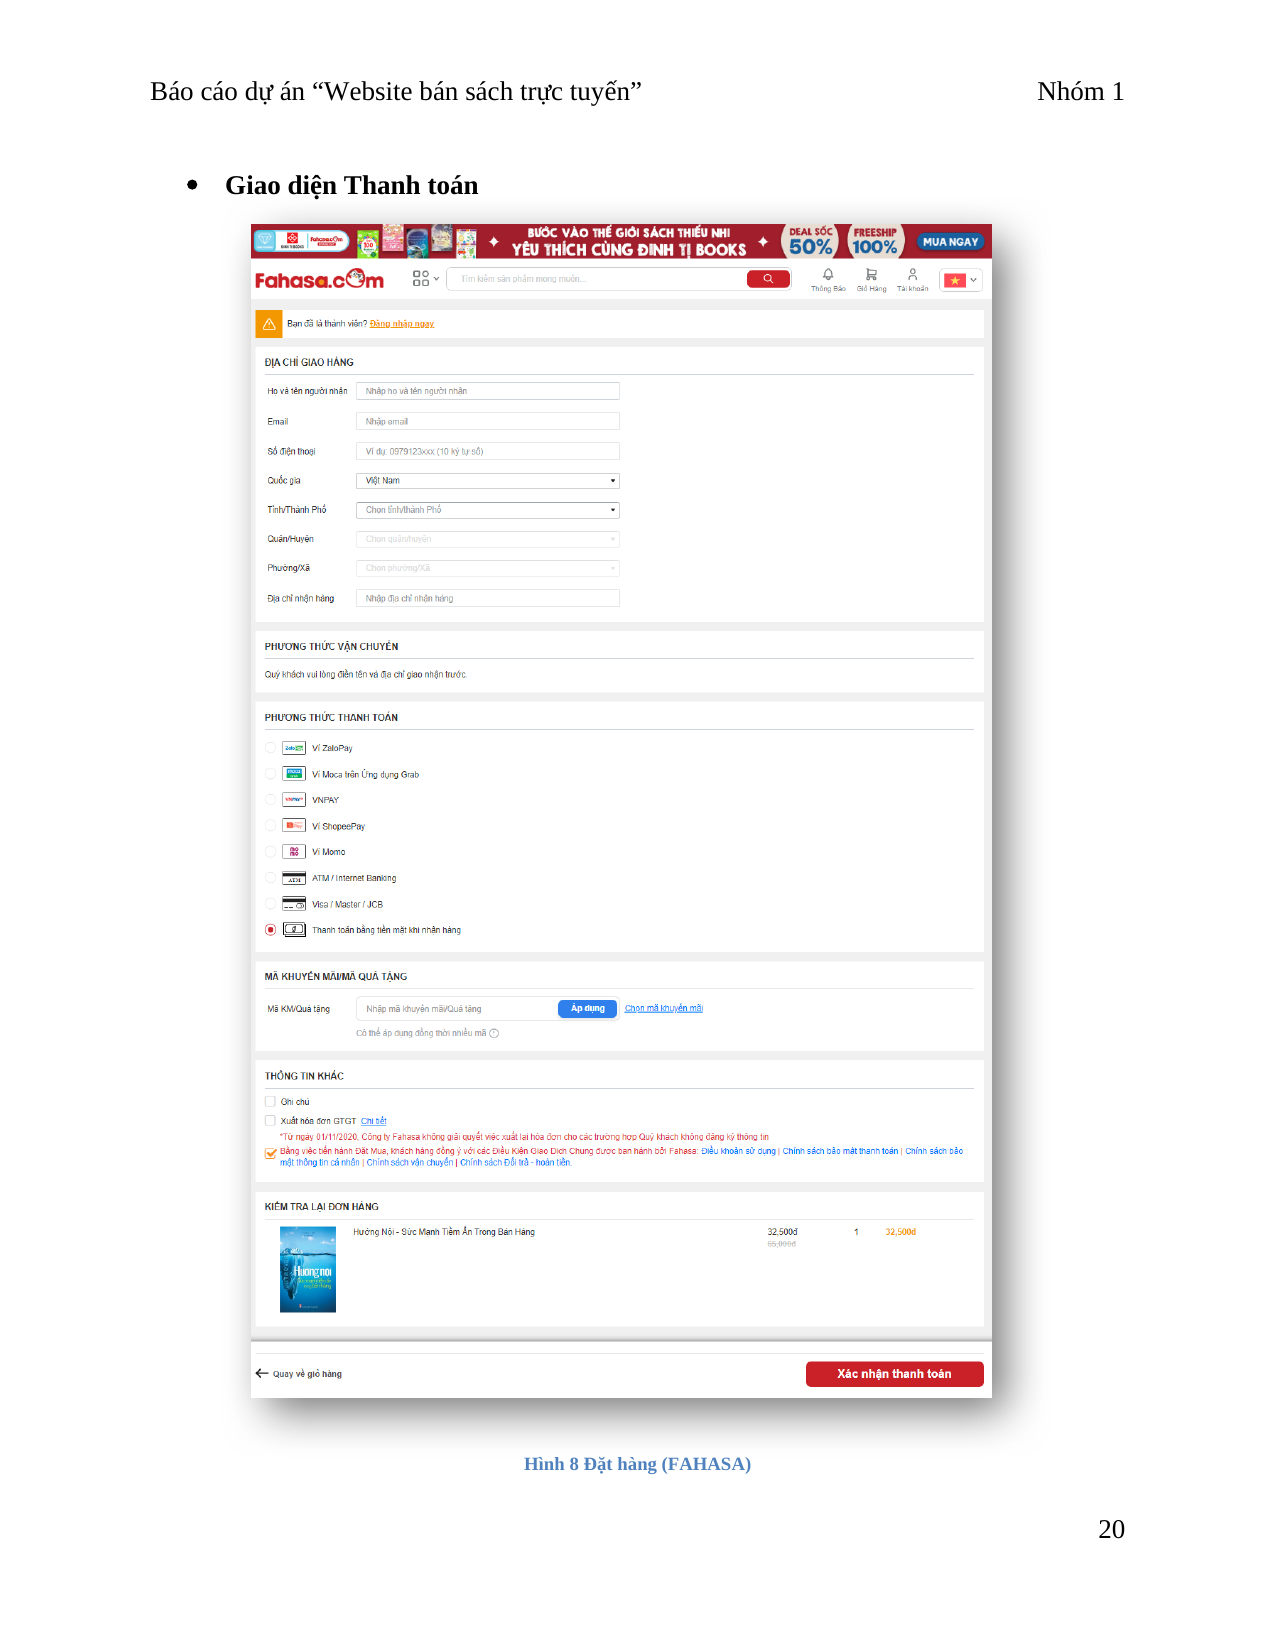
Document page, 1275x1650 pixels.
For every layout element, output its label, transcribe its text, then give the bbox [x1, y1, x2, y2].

list Giao diện Thanh toán [187, 169, 1125, 200]
picture [251, 224, 992, 1398]
